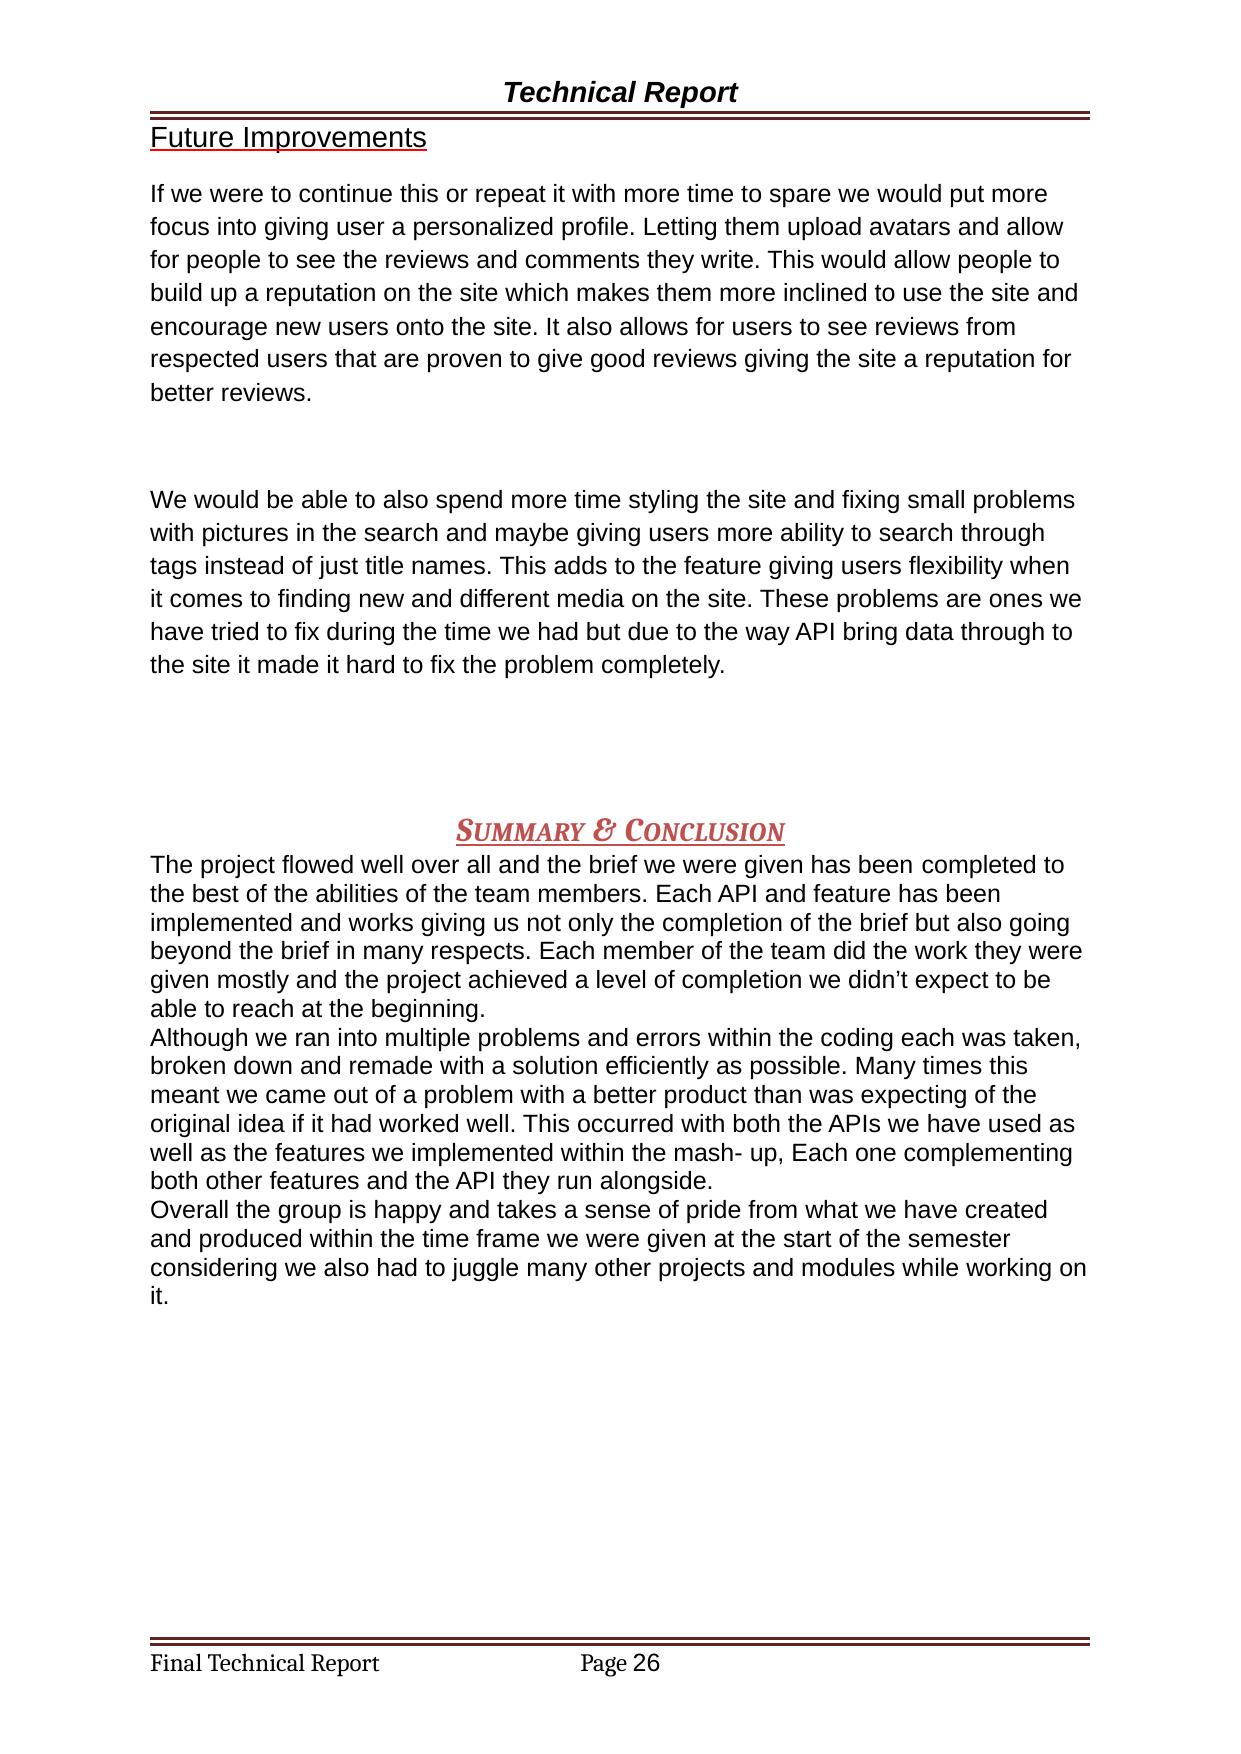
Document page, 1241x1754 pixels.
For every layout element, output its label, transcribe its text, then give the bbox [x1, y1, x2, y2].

text We would be able to also spend more time styling the site and fixing small problems with pictures in the search and maybe giving users more ability to search through tags instead of just title names. This adds to the feature giving users flexibility when it comes to finding new and different media on the site. These problems are ones we have tried to fix during the time we had but due to the way API bring data through to the site it made it hard to fix the problem completely. [150, 485, 1090, 679]
text Overall the group is happy and takes a sense of pride from what we have created and produced within the time frame we were given at the start of the semester considering we also had to juggle many other projects and modules while working on it. [150, 1195, 1090, 1310]
text Future Improvements [150, 120, 1090, 153]
text The project flowed well over all and the brief we were given has been completed to the best of the abilities of the team members. Each API and feature has been implemented and works giving us not only the completion of the brief but also going beyond the brief in many respects. Each member of the team did the work they were given mostly and the project achieved a level of completion we didn’t expect to be able to reach at the beginning. [150, 850, 1090, 1022]
text Summary & Conclusion [150, 812, 1090, 850]
text If we were to continue this or repeat it with more time to spare we would put more focus into giving user a personalized profile. Letting them upload avatars and allow for people to see the reviews and comments they write. This would allow people to build up a reputation on the site which makes them more inclined to use the site and encourage new users onto the site. It also allows for users to see reviews from respected users that are proven to give good reviews giving the site a reputation for better reviews. [150, 179, 1090, 406]
text Although we ran into multiple problems and errors within the coding each was taken, broken down and remade with a solution efficiently as possible. Many times this meant we came out of a problem with a better product than was expecting of the original idea if it had worked well. This occurred with both the APIs we have used as well as the features we implemented within the mash- up, Each one complementing both other features and the API they run alongside. [150, 1022, 1090, 1195]
